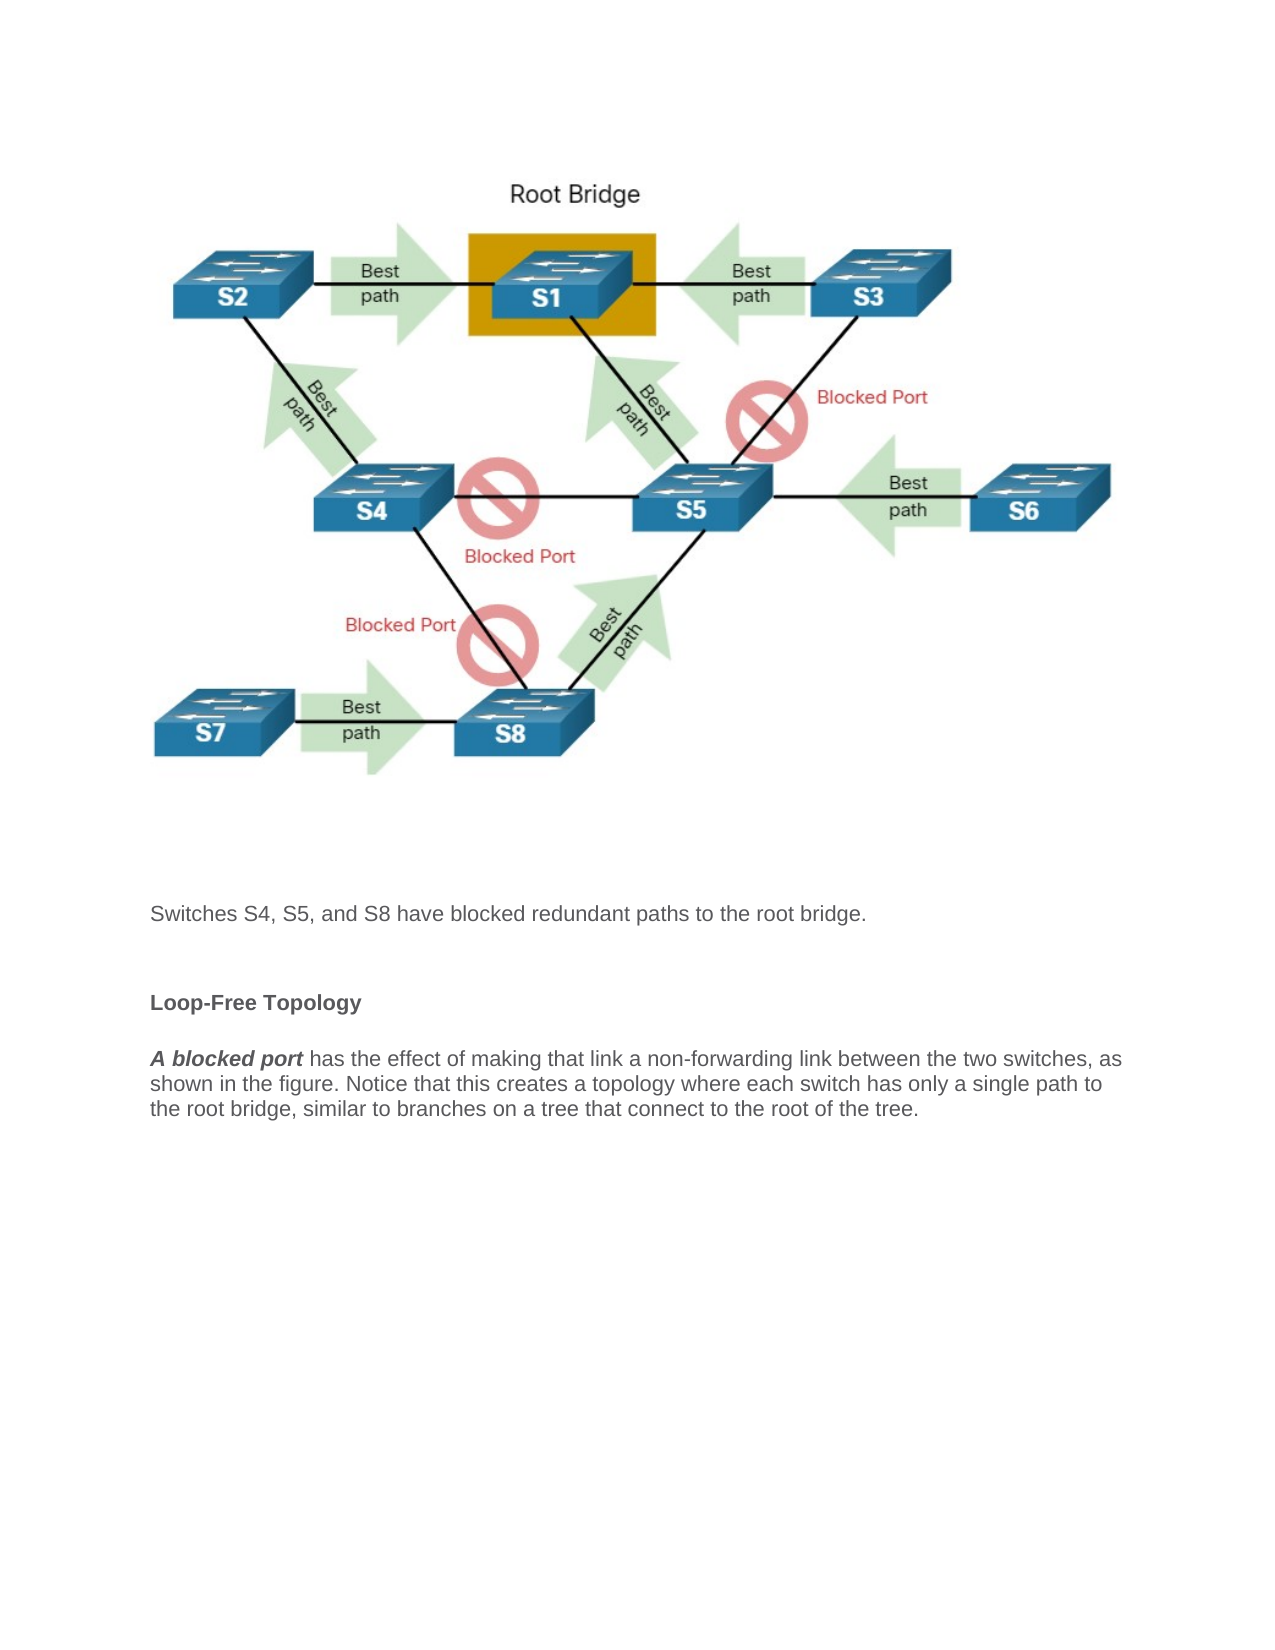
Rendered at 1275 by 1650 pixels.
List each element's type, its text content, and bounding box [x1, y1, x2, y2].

text Switches S4, S5, and S8 have blocked redundant paths to the root bridge. [150, 901, 1125, 926]
text A blocked port has the effect of making that link a non-forwarding link between the two switches, as shown in the figure. Notice that this creates a topology where each switch has only a single path to the root bridge, similar to branches on a tree that connect to the root of the tree. [150, 1046, 1125, 1121]
picture [150, 150, 1125, 782]
text Loop-Free Topology [150, 989, 1125, 1014]
